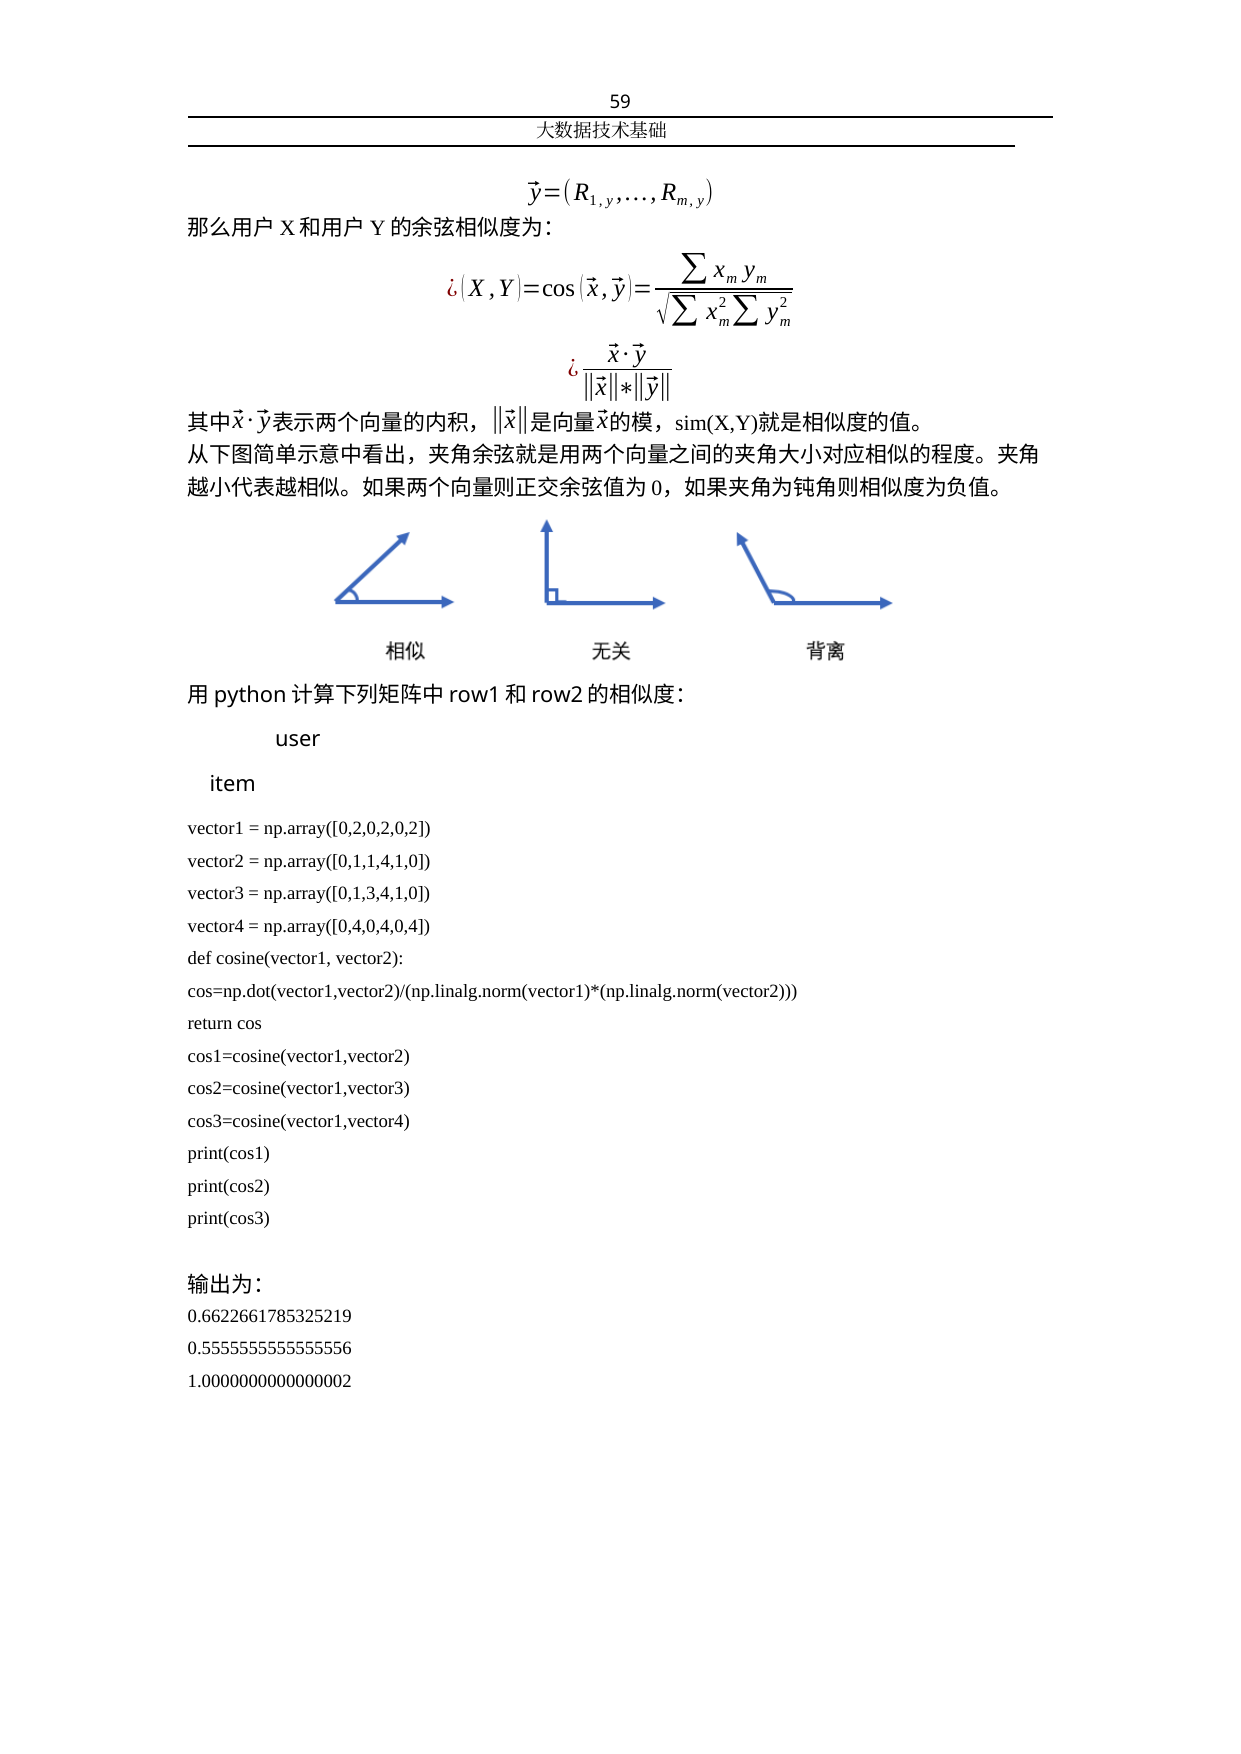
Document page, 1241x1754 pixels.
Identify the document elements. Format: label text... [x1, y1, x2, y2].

text cos1=cosine(vector1,vector2) [187, 1039, 1053, 1072]
text 1.0000000000000002 [187, 1364, 1053, 1397]
text 从下图简单示意中看出，夹角余弦就是用两个向量之间的夹角大小对应相似的程度。夹角越小代表越相似。如果两个向量则正交余弦值为0，如果夹角为钝角则相似度为负值。 [187, 437, 1053, 502]
list 其中表示两个向量的内积，是向量的模，sim(X,Y)就是相似度的值。 [187, 404, 1053, 437]
text print(cos3) [187, 1202, 1053, 1234]
text vector4 = np.array([0,4,0,4,0,4]) [187, 909, 1053, 942]
text user [231, 722, 1053, 754]
text cos2=cosine(vector1,vector3) [187, 1072, 1053, 1104]
text print(cos2) [187, 1169, 1053, 1202]
text 用python计算下列矩阵中row1和row2的相似度： [187, 677, 1053, 709]
text vector1 = np.array([0,2,0,2,0,2]) [187, 812, 1053, 844]
text vector2 = np.array([0,1,1,4,1,0]) [187, 844, 1053, 877]
text cos=np.dot(vector1,vector2)/(np.linalg.norm(vector1)*(np.linalg.norm(vector2))) [187, 974, 1053, 1007]
text item [187, 767, 1053, 799]
text 0.6622661785325219 [187, 1299, 1053, 1332]
text print(cos1) [187, 1137, 1053, 1169]
list 输出为： [187, 1267, 1053, 1299]
list 那么用户X和用户Y的余弦相似度为： [187, 209, 1053, 242]
text def cosine(vector1, vector2): [187, 942, 1053, 974]
text cos3=cosine(vector1,vector4) [187, 1104, 1053, 1137]
text 0.5555555555555556 [187, 1332, 1053, 1364]
text return cos [187, 1007, 1053, 1039]
picture [328, 514, 912, 670]
text vector3 = np.array([0,1,3,4,1,0]) [187, 877, 1053, 909]
